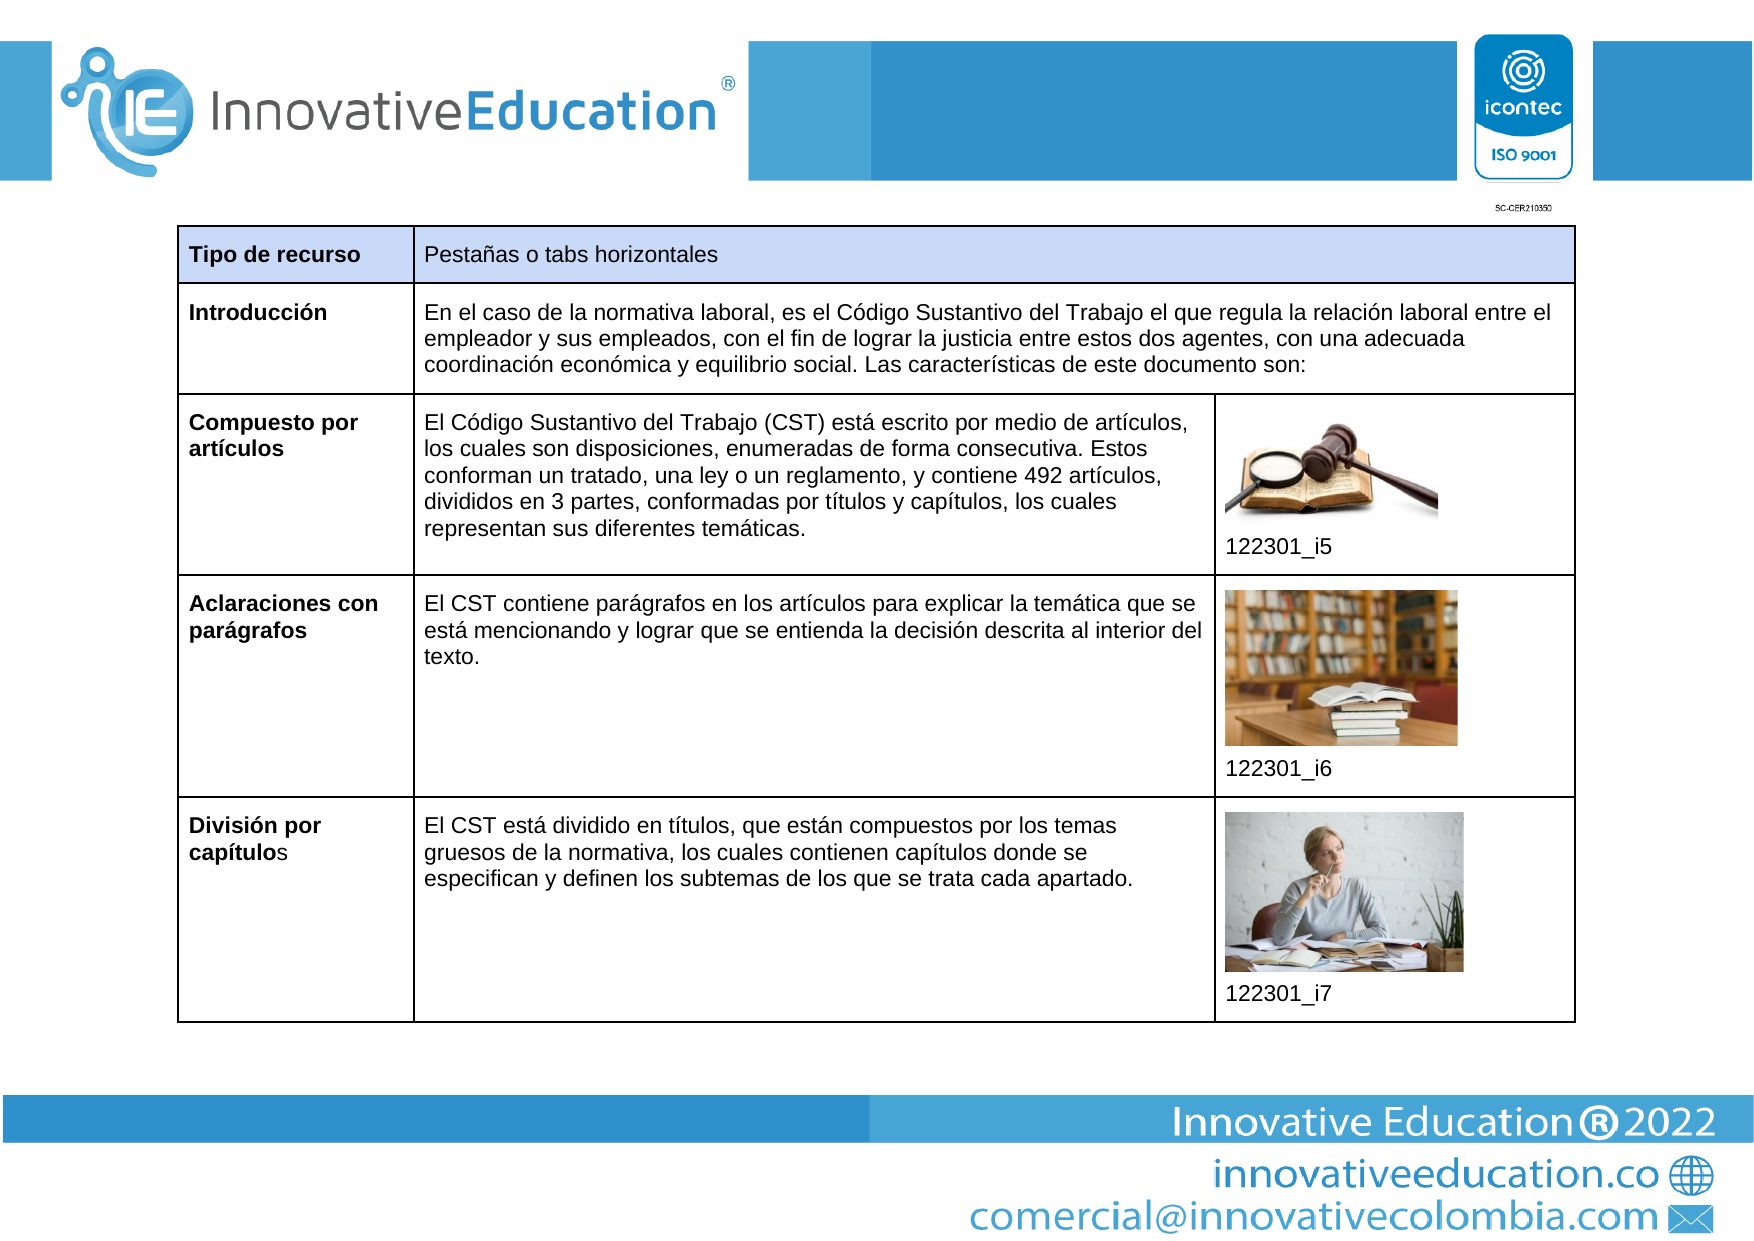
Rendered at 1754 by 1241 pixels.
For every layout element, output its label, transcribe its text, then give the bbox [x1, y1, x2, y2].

table_cell 122301_i5 [1216, 395, 1574, 574]
picture [2, 1093, 1754, 1240]
picture [1471, 32, 1576, 214]
picture [0, 28, 1457, 194]
table_cell 122301_i6 [1216, 576, 1574, 796]
table_header Pestañas o tabs horizontales [415, 227, 1574, 282]
picture [1593, 28, 1753, 194]
table_cell En el caso de la normativa laboral, es el Código Sustantivo del Trabajo el que regula la relación laboral entre el empleador y sus empleados, con el fin de lograr la justicia entre estos dos agentes, con una adecuada coordinación económica y equilibrio social. Las características de este documento son: [415, 284, 1574, 392]
table_cell El CST está dividido en títulos, que están compuestos por los temas gruesos de la normativa, los cuales contienen capítulos donde se especifican y definen los subtemas de los que se trata cada apartado. [415, 798, 1214, 1021]
table_header Tipo de recurso [179, 227, 413, 282]
table_cell El CST contiene parágrafos en los artículos para explicar la temática que se está mencionando y lograr que se entienda la decisión descrita al interior del texto. [415, 576, 1214, 796]
table_cell División por capítulos [179, 798, 413, 1021]
picture [1225, 812, 1464, 972]
picture [1225, 590, 1458, 746]
picture [1225, 409, 1439, 529]
table_cell 122301_i7 [1216, 798, 1574, 1021]
table_cell Compuesto por artículos [179, 395, 413, 574]
table_cell Aclaraciones con parágrafos [179, 576, 413, 796]
table_cell Introducción [179, 284, 413, 392]
table_cell El Código Sustantivo del Trabajo (CST) está escrito por medio de artículos, los cuales son disposiciones, enumeradas de forma consecutiva. Estos conforman un tratado, una ley o un reglamento, y contiene 492 artículos, divididos en 3 partes, conformadas por títulos y capítulos, los cuales representan sus diferentes temáticas. [415, 395, 1214, 574]
